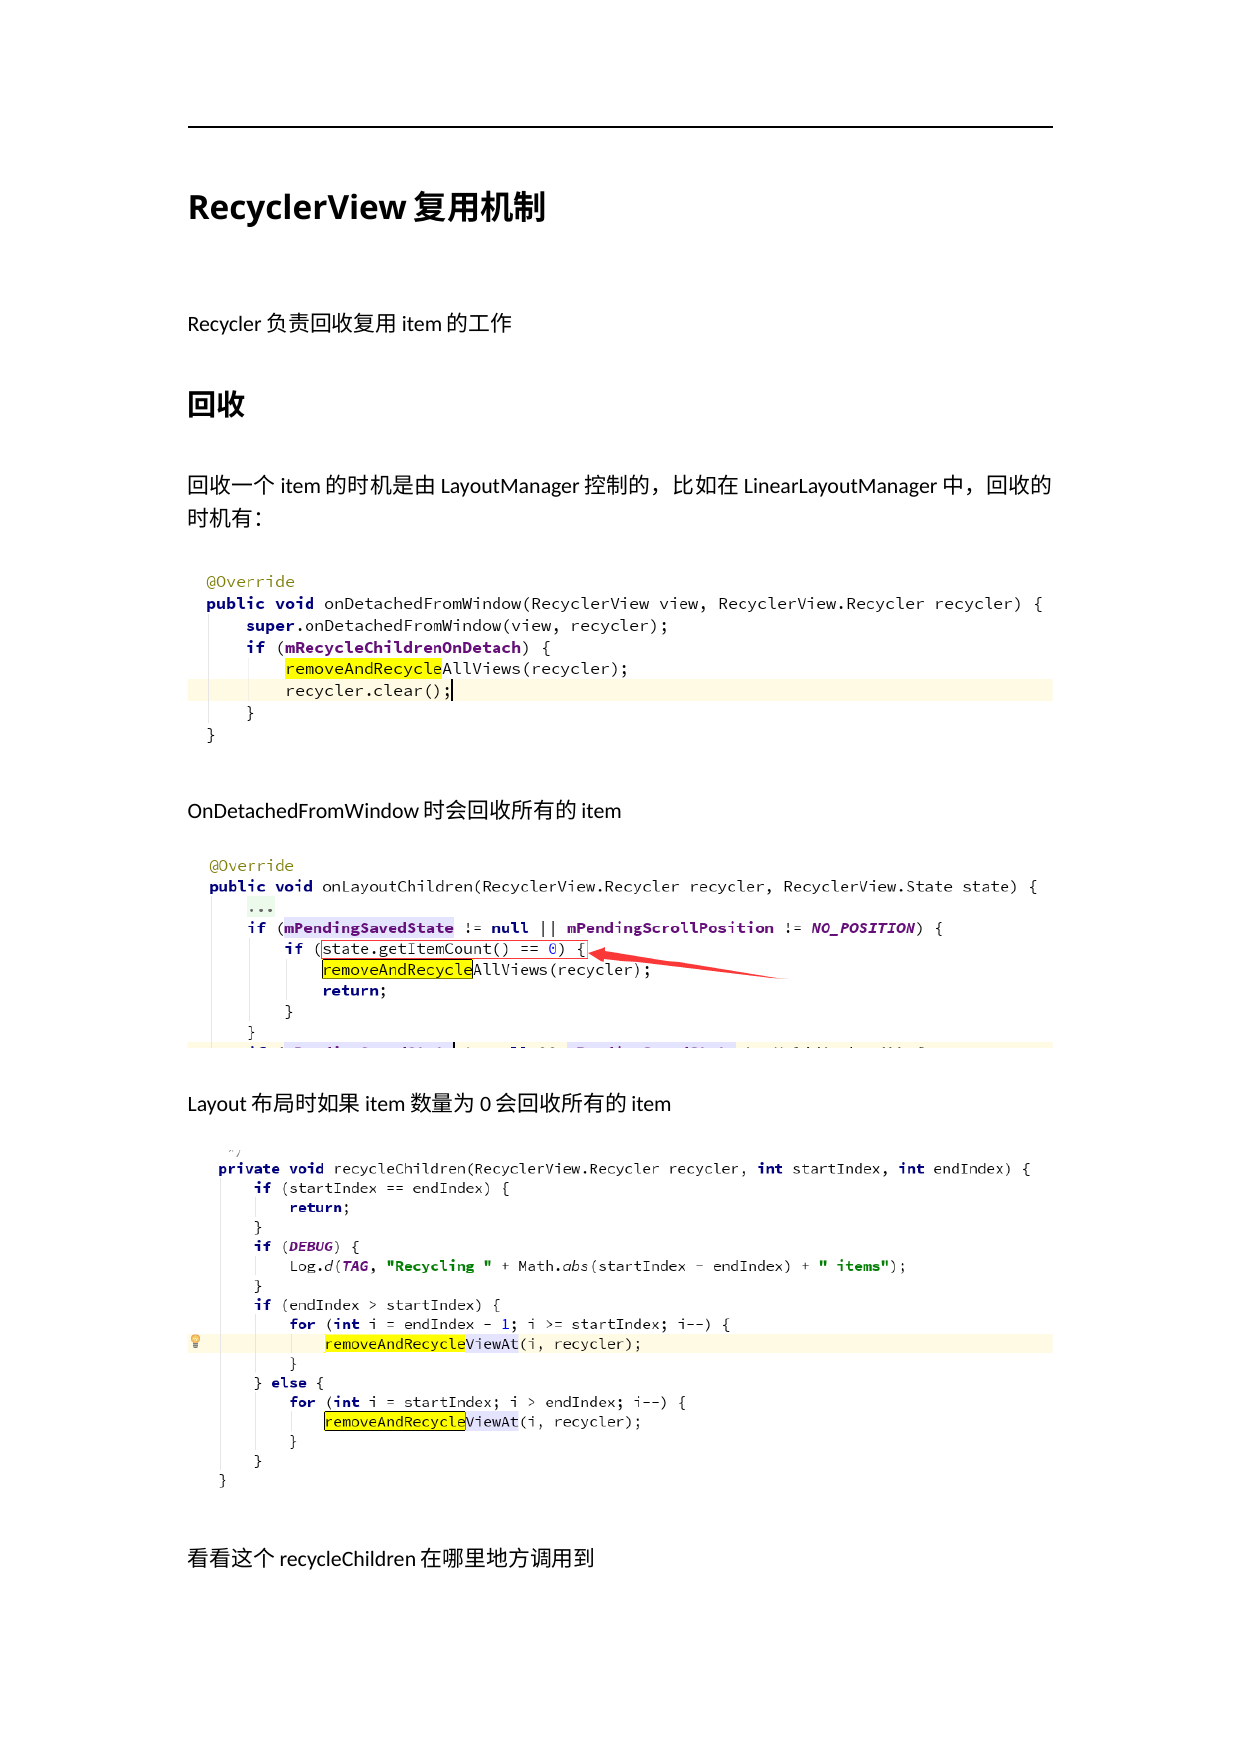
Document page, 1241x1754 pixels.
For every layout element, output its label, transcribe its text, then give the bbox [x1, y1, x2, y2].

picture [187, 858, 1053, 1048]
picture [187, 565, 1053, 753]
text Layout布局时如果item数量为0会回收所有的item [187, 1086, 1053, 1118]
text 回收一个item的时机是由LayoutManager控制的，比如在LinearLayoutManager中，回收的时机有： [187, 468, 1053, 533]
text OnDetachedFromWindow时会回收所有的item [187, 793, 1053, 826]
text Recycler负责回收复用item的工作 [187, 306, 1053, 338]
picture [187, 1150, 1053, 1503]
text 看看这个recycleChildren在哪里地方调用到 [187, 1541, 1053, 1573]
subtitle RecyclerView复用机制 [187, 173, 1053, 238]
text 回收 [187, 371, 1053, 436]
